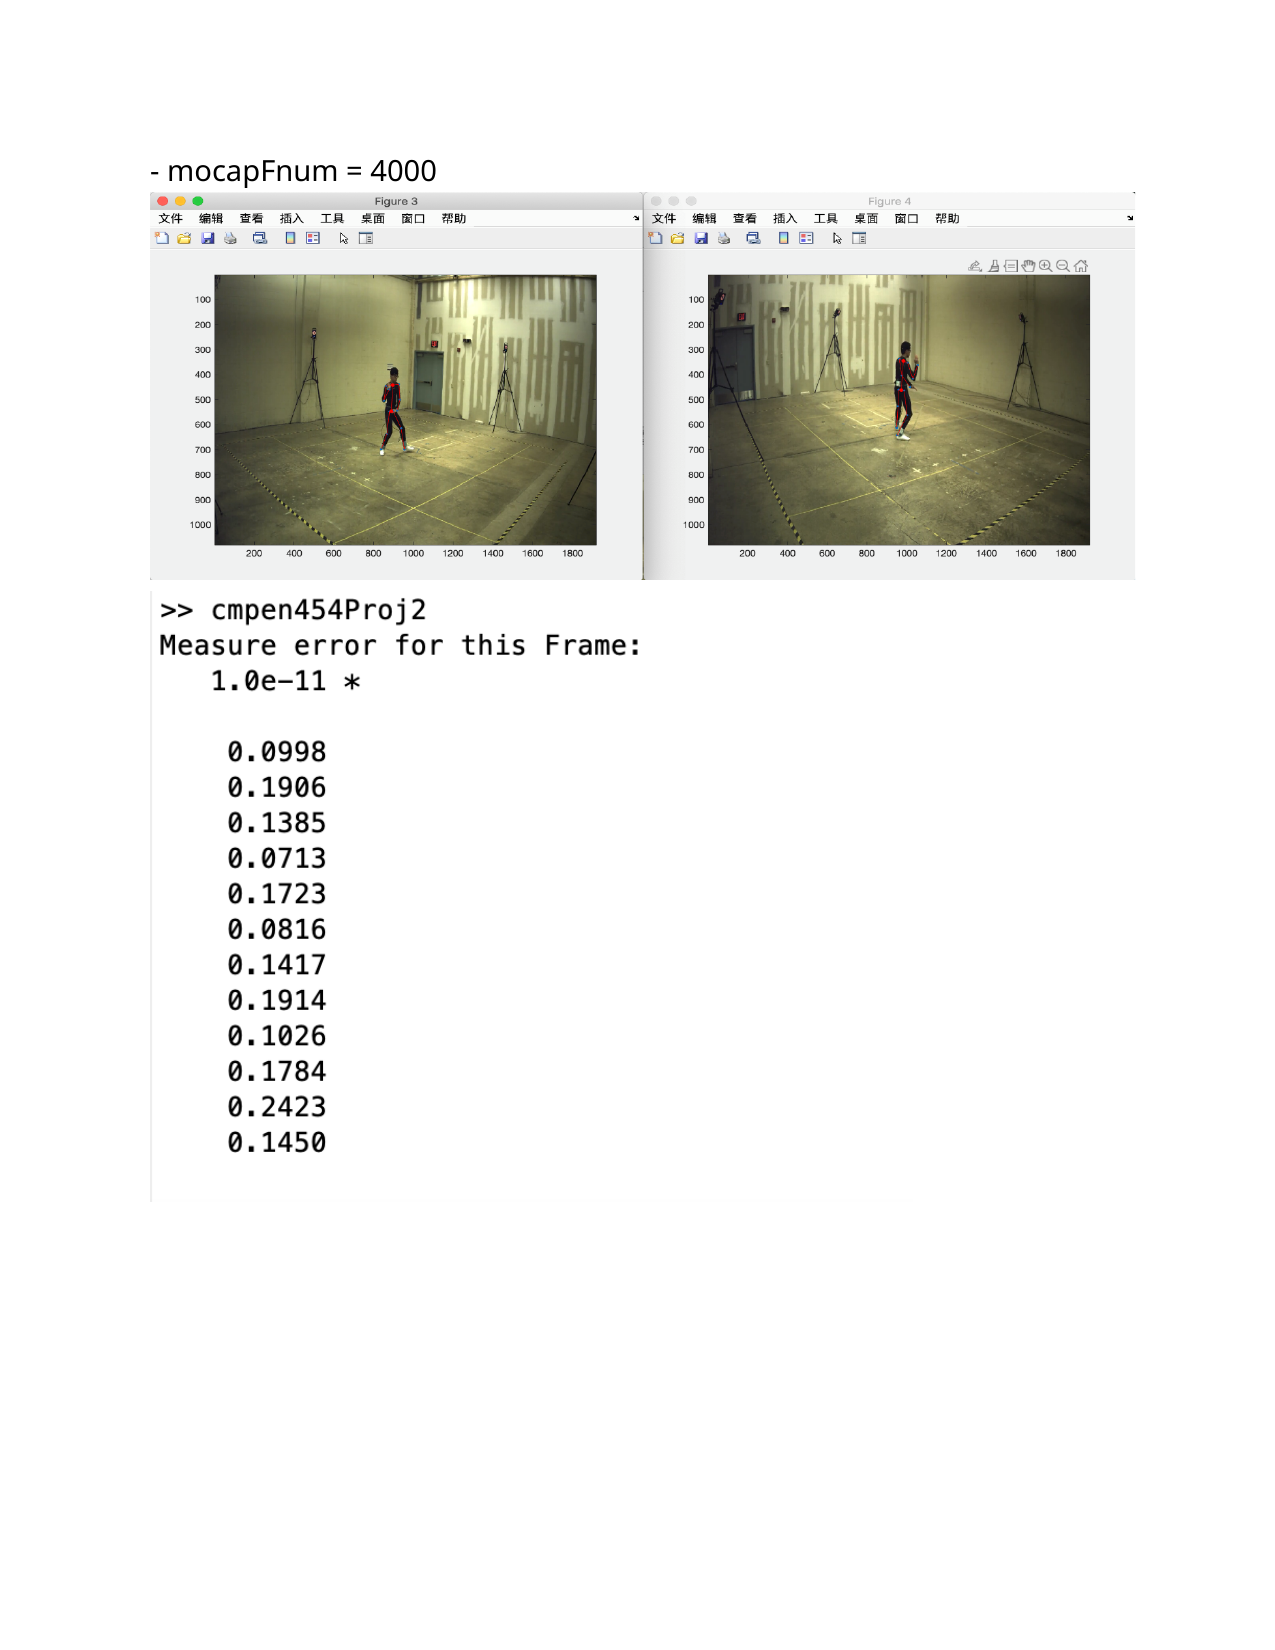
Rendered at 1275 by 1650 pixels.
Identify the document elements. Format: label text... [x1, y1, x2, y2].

text - mocapFnum = 4000 [150, 150, 1050, 192]
picture [150, 192, 1136, 580]
picture [150, 591, 913, 1202]
